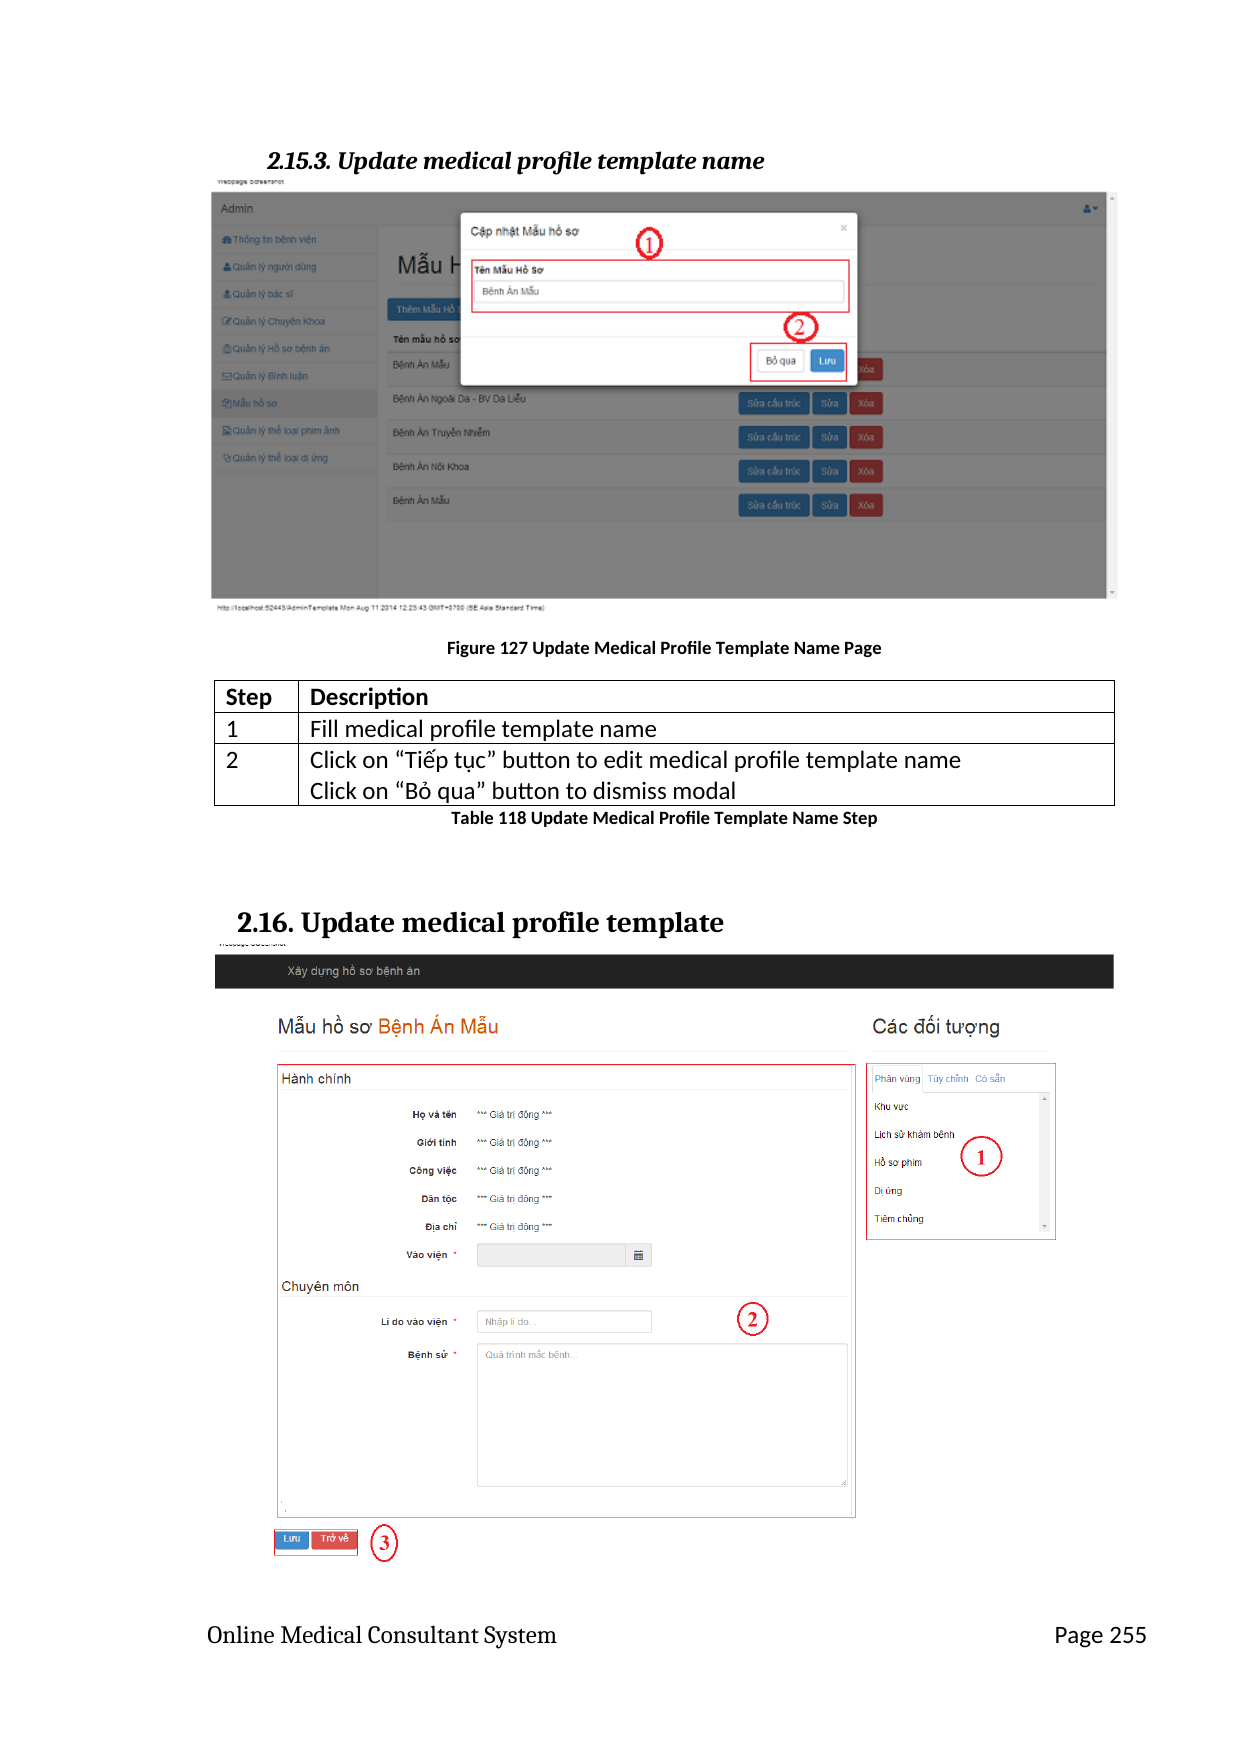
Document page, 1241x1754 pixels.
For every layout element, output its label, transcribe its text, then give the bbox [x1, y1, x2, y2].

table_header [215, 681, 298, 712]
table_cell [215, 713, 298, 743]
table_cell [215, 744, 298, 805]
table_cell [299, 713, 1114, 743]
picture [211, 180, 1118, 612]
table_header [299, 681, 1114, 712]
subtitle Update medical profile template name [267, 147, 1122, 176]
picture [215, 944, 1114, 1574]
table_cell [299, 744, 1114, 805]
subtitle Update medical profile template [237, 906, 1122, 939]
